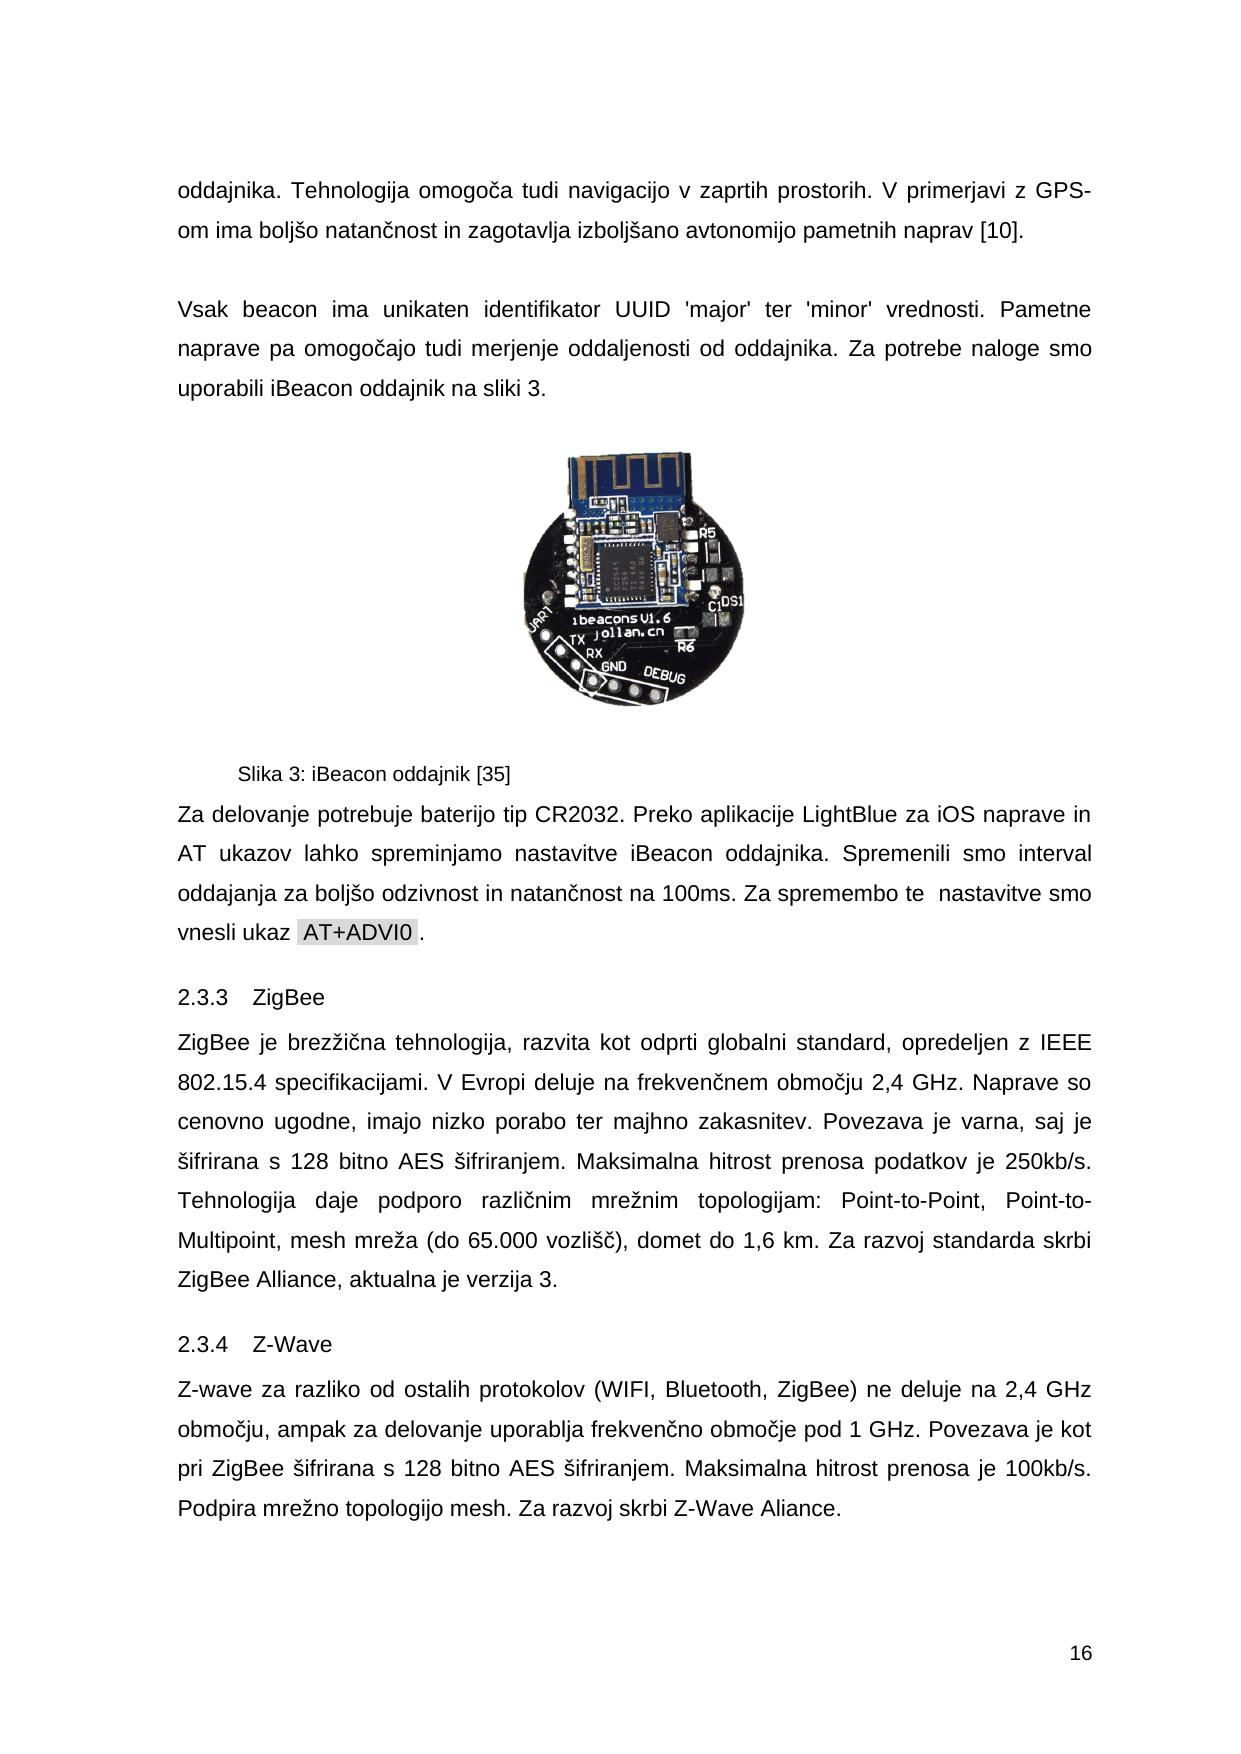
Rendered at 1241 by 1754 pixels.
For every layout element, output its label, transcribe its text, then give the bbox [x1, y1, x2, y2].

subtitle Z-Wave [177, 1331, 1092, 1357]
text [177, 177, 1092, 243]
text Za delovanje potrebuje baterijo tip CR2032. Preko aplikacije LightBlue za iOS naprave in AT ukazov lahko spreminjamo nastavitve iBeacon oddajnika. Spremenili smo interval oddajanja za boljšo odzivnost in natančnost na 100ms. Za spremembo te nastavitve smo vnesli ukaz AT+ADVI0 . [177, 801, 1092, 945]
text Vsak beacon ima unikaten identifikator UUID 'major' ter 'minor' vrednosti. Pametne naprave pa omogočajo tudi merjenje oddaljenosti od oddajnika. Za potrebe naloge smo uporabili iBeacon oddajnik na sliki 3. [177, 296, 1092, 401]
subtitle ZigBee [177, 983, 1092, 1010]
text Z-wave za razliko od ostalih protokolov (WIFI, Bluetooth, ZigBee) ne deluje na 2,4 GHz območju, ampak za delovanje uporablja frekvenčno območje pod 1 GHz. Povezava je kot pri ZigBee šifrirana s 128 bitno AES šifriranjem. Maksimalna hitrost prenosa je 100kb/s. Podpira mrežno topologijo mesh. Za razvoj skrbi Z-Wave Aliance. [177, 1376, 1092, 1521]
text ZigBee je brezžična tehnologija, razvita kot odprti globalni standard, opredeljen z IEEE 802.15.4 specifikacijami. V Evropi deluje na frekvenčnem območju 2,4 GHz. Naprave so cenovno ugodne, imajo nizko porabo ter majhno zakasnitev. Povezava je varna, saj je šifrirana s 128 bitno AES šifriranjem. Maksimalna hitrost prenosa podatkov je 250kb/s. Tehnologija daje podporo različnim mrežnim topologijam: Point-to-Point, Point-to-Multipoint, mesh mreža (do 65.000 vozlišč), domet do 1,6 km. Za razvoj standarda skrbi ZigBee Alliance, aktualna je verzija 3. [177, 1029, 1092, 1292]
picture [492, 414, 777, 737]
